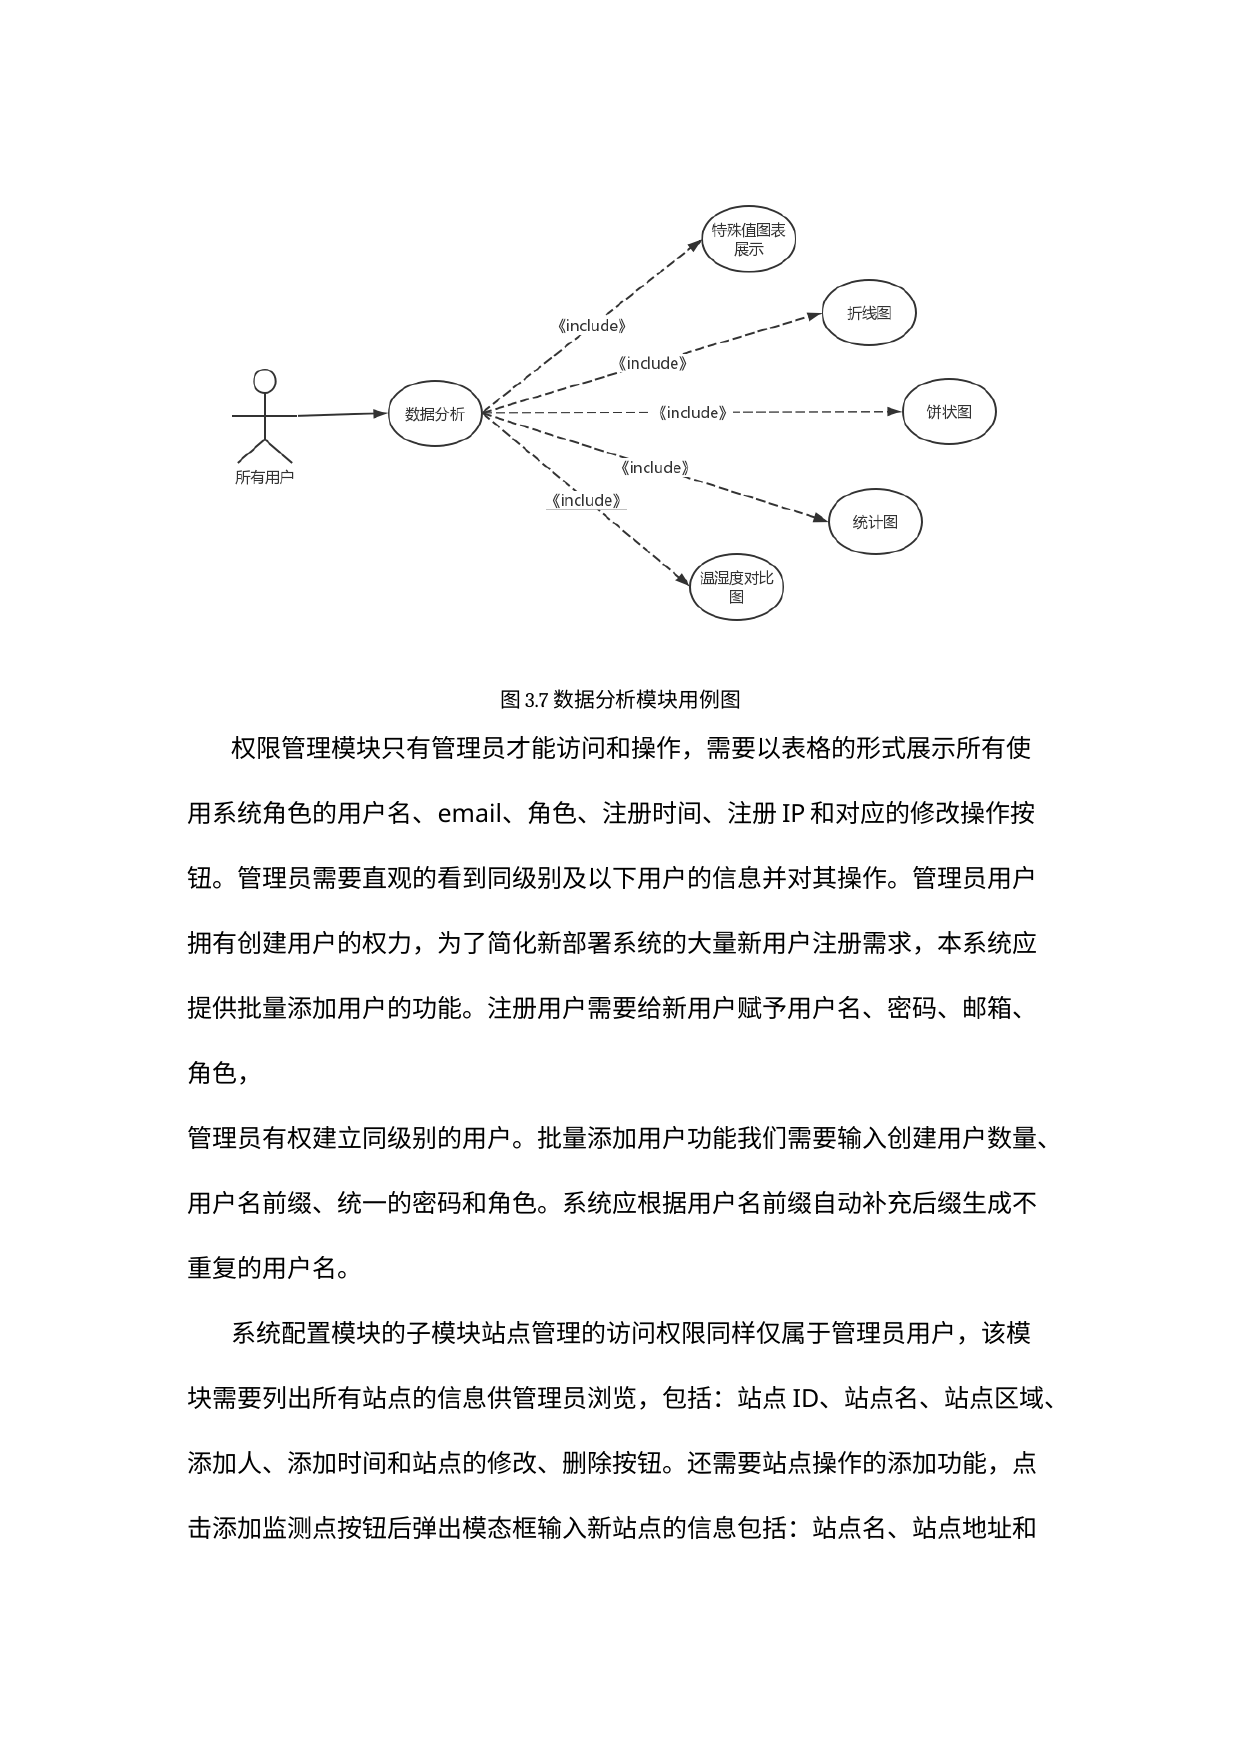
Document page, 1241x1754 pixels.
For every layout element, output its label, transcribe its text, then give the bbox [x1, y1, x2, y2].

picture [187, 162, 1053, 677]
text 管理员有权建立同级别的用户。批量添加用户功能我们需要输入创建用户数量、用户名前缀、统一的密码和角色。系统应根据用户名前缀自动补充后缀生成不重复的用户名。 [187, 1104, 1053, 1299]
text 权限管理模块只有管理员才能访问和操作，需要以表格的形式展示所有使用系统角色的用户名、email、角色、注册时间、注册IP和对应的修改操作按钮。管理员需要直观的看到同级别及以下用户的信息并对其操作。管理员用户拥有创建用户的权力，为了简化新部署系统的大量新用户注册需求，本系统应提供批量添加用户的功能。注册用户需要给新用户赋予用户名、密码、邮箱、角色， [187, 714, 1053, 1104]
text 图3.7 数据分析模块用例图 [187, 682, 1053, 714]
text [187, 1299, 1053, 1559]
